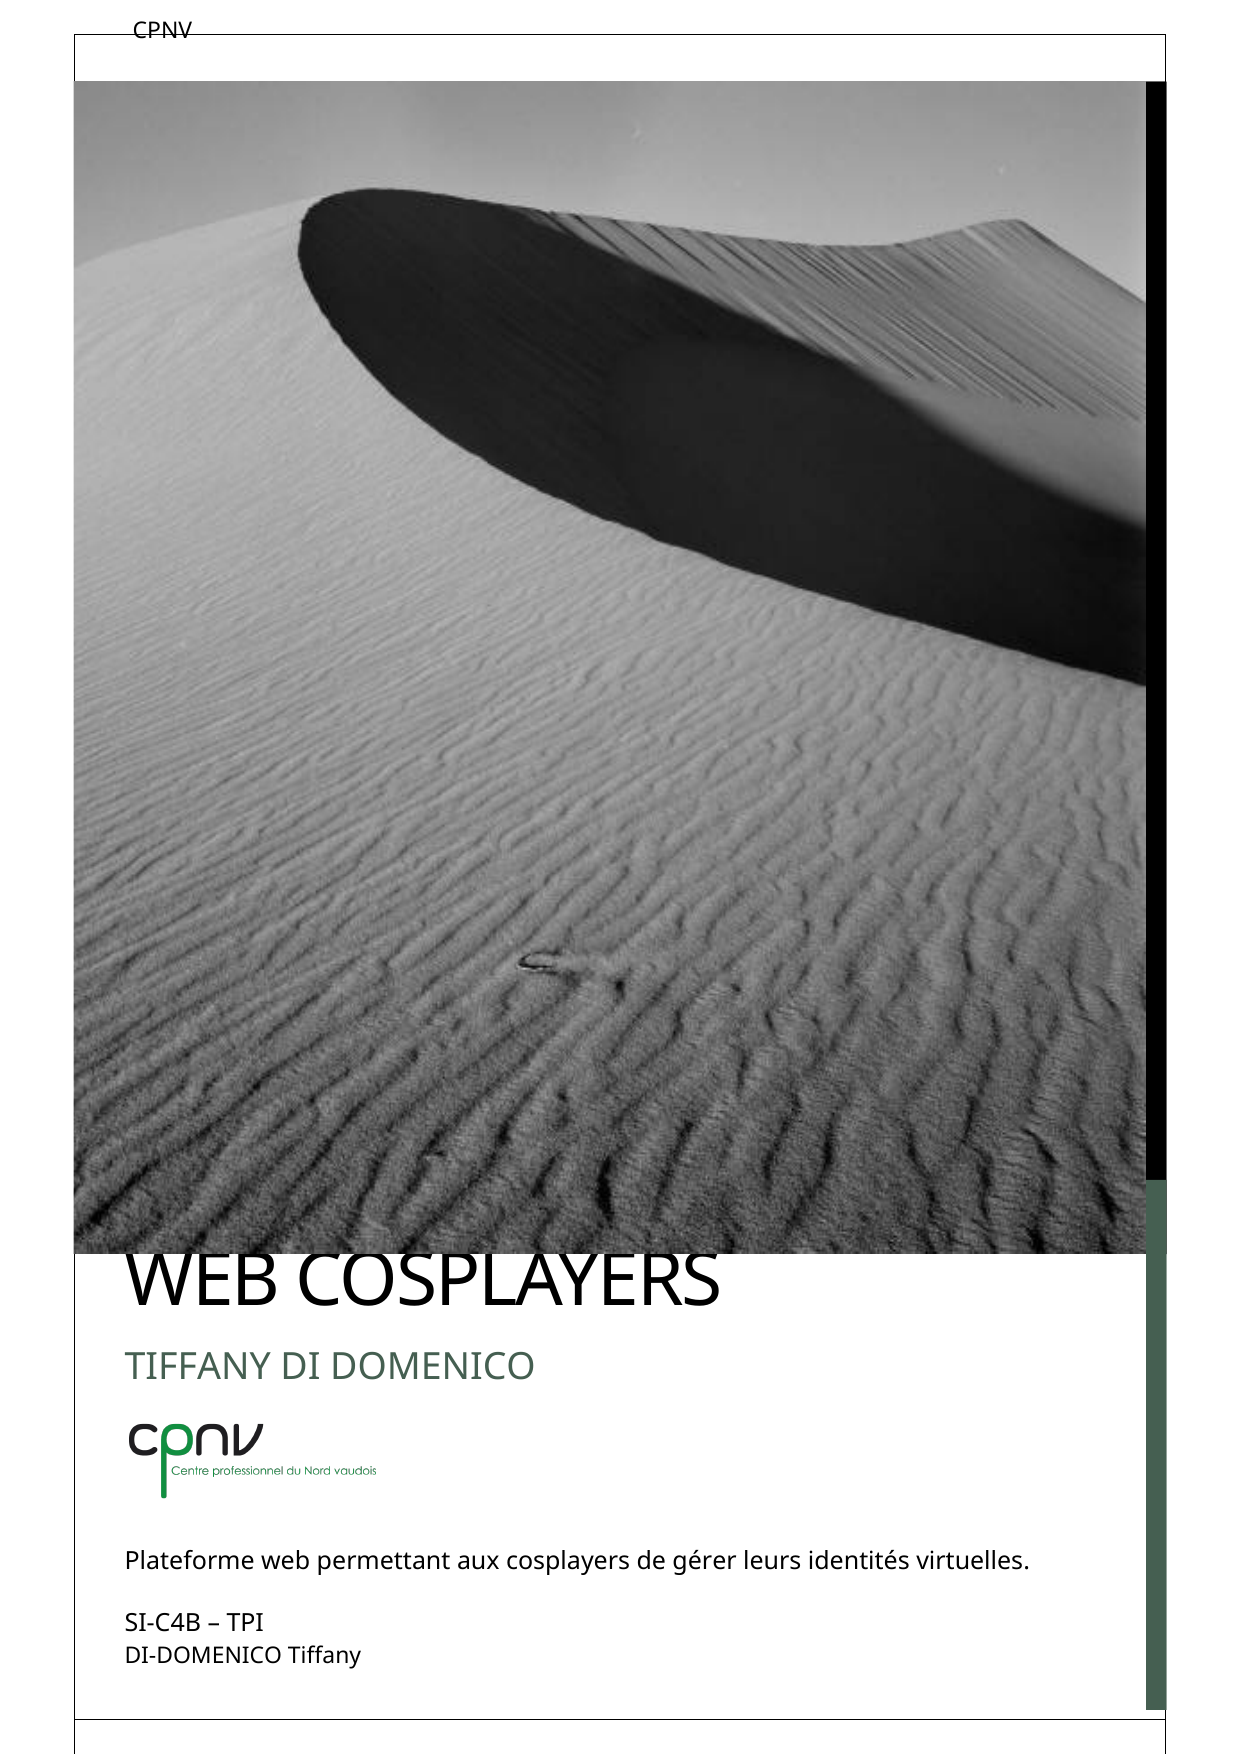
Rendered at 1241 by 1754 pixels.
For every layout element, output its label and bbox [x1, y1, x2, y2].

picture [128, 1423, 377, 1499]
picture [73, 81, 1146, 1254]
